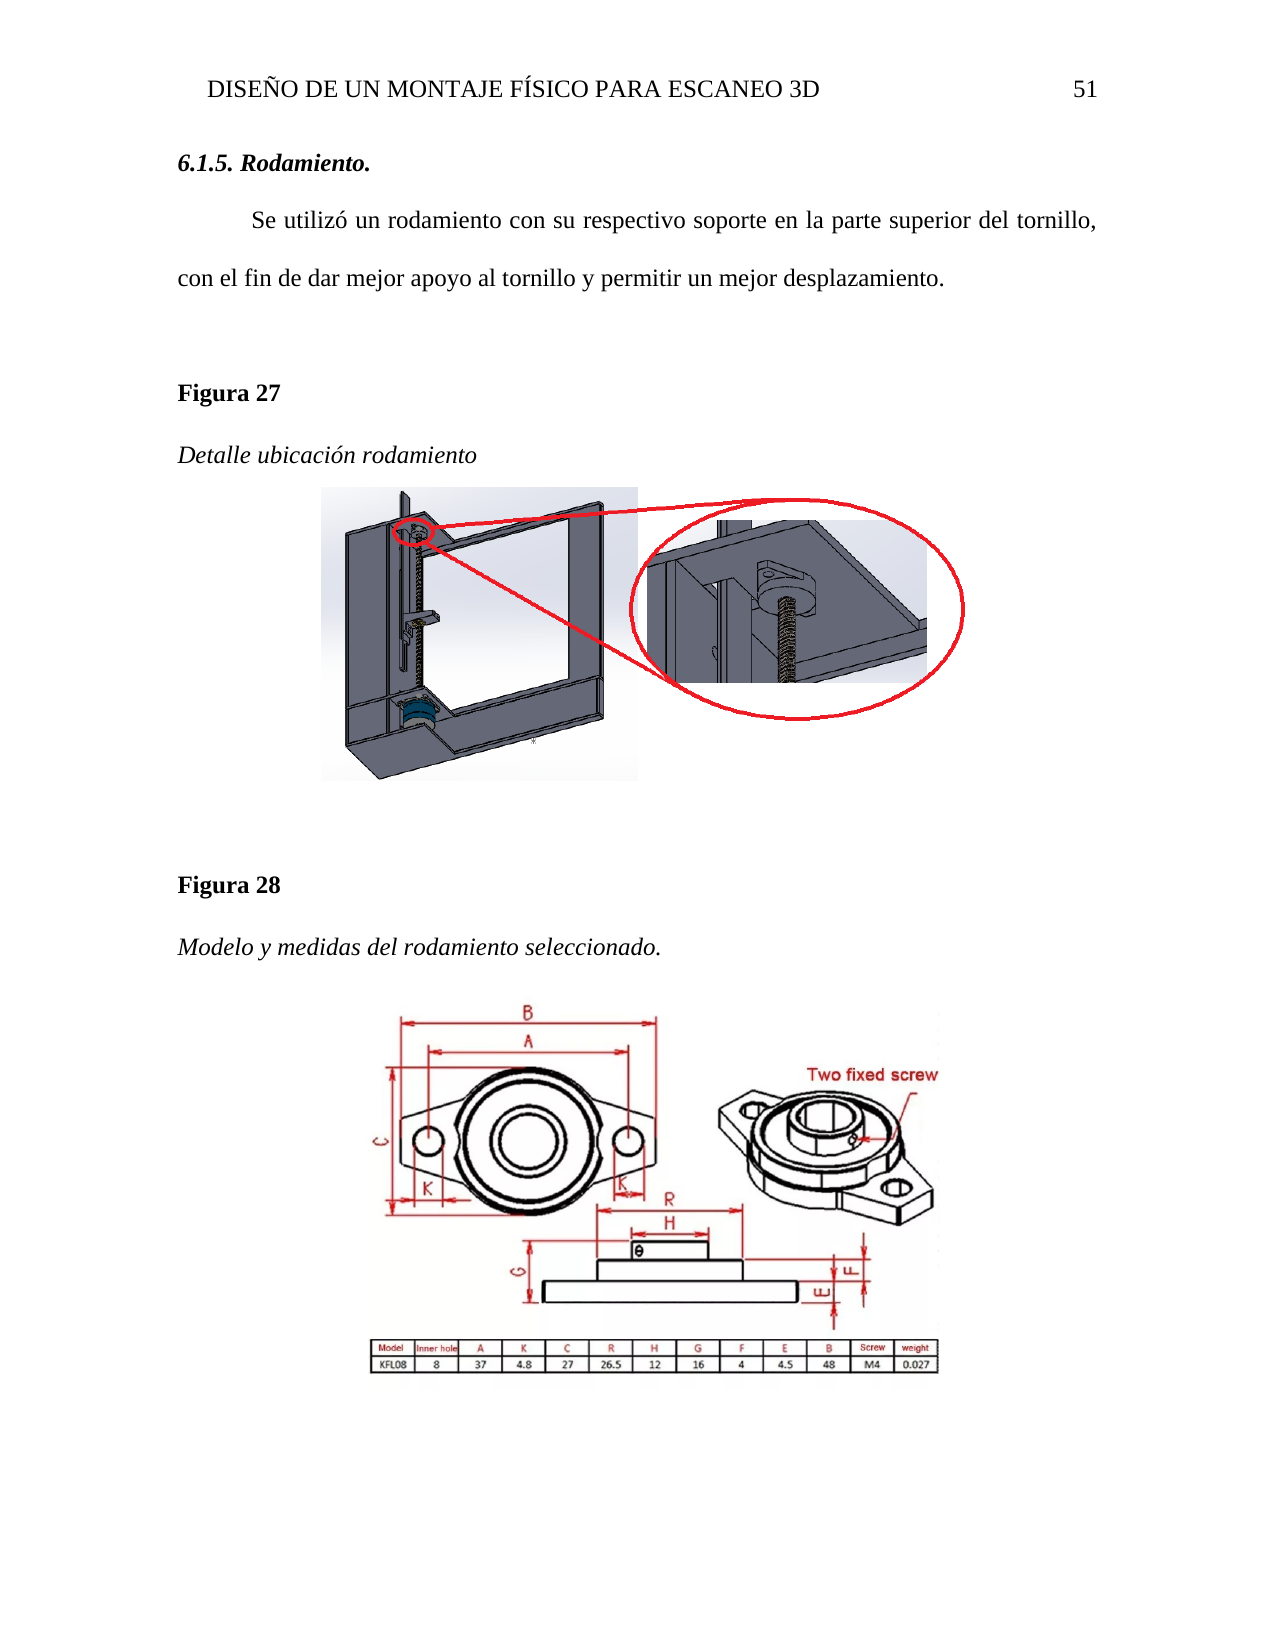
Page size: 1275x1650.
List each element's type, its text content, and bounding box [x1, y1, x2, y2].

subtitle 6.1.5. Rodamiento. [177, 148, 1098, 176]
picture [364, 979, 940, 1390]
text Figura 27 Detalle ubicación rodamiento [177, 378, 1098, 468]
picture [321, 487, 984, 841]
text Figura 28 Modelo y medidas del rodamiento seleccionado. [177, 870, 1098, 961]
text Se utilizó un rodamiento con su respectivo soporte en la parte superior del tornillo, con el fin de dar mejor apoyo al tornillo y permitir un mejor desplazamiento. [177, 205, 1098, 291]
